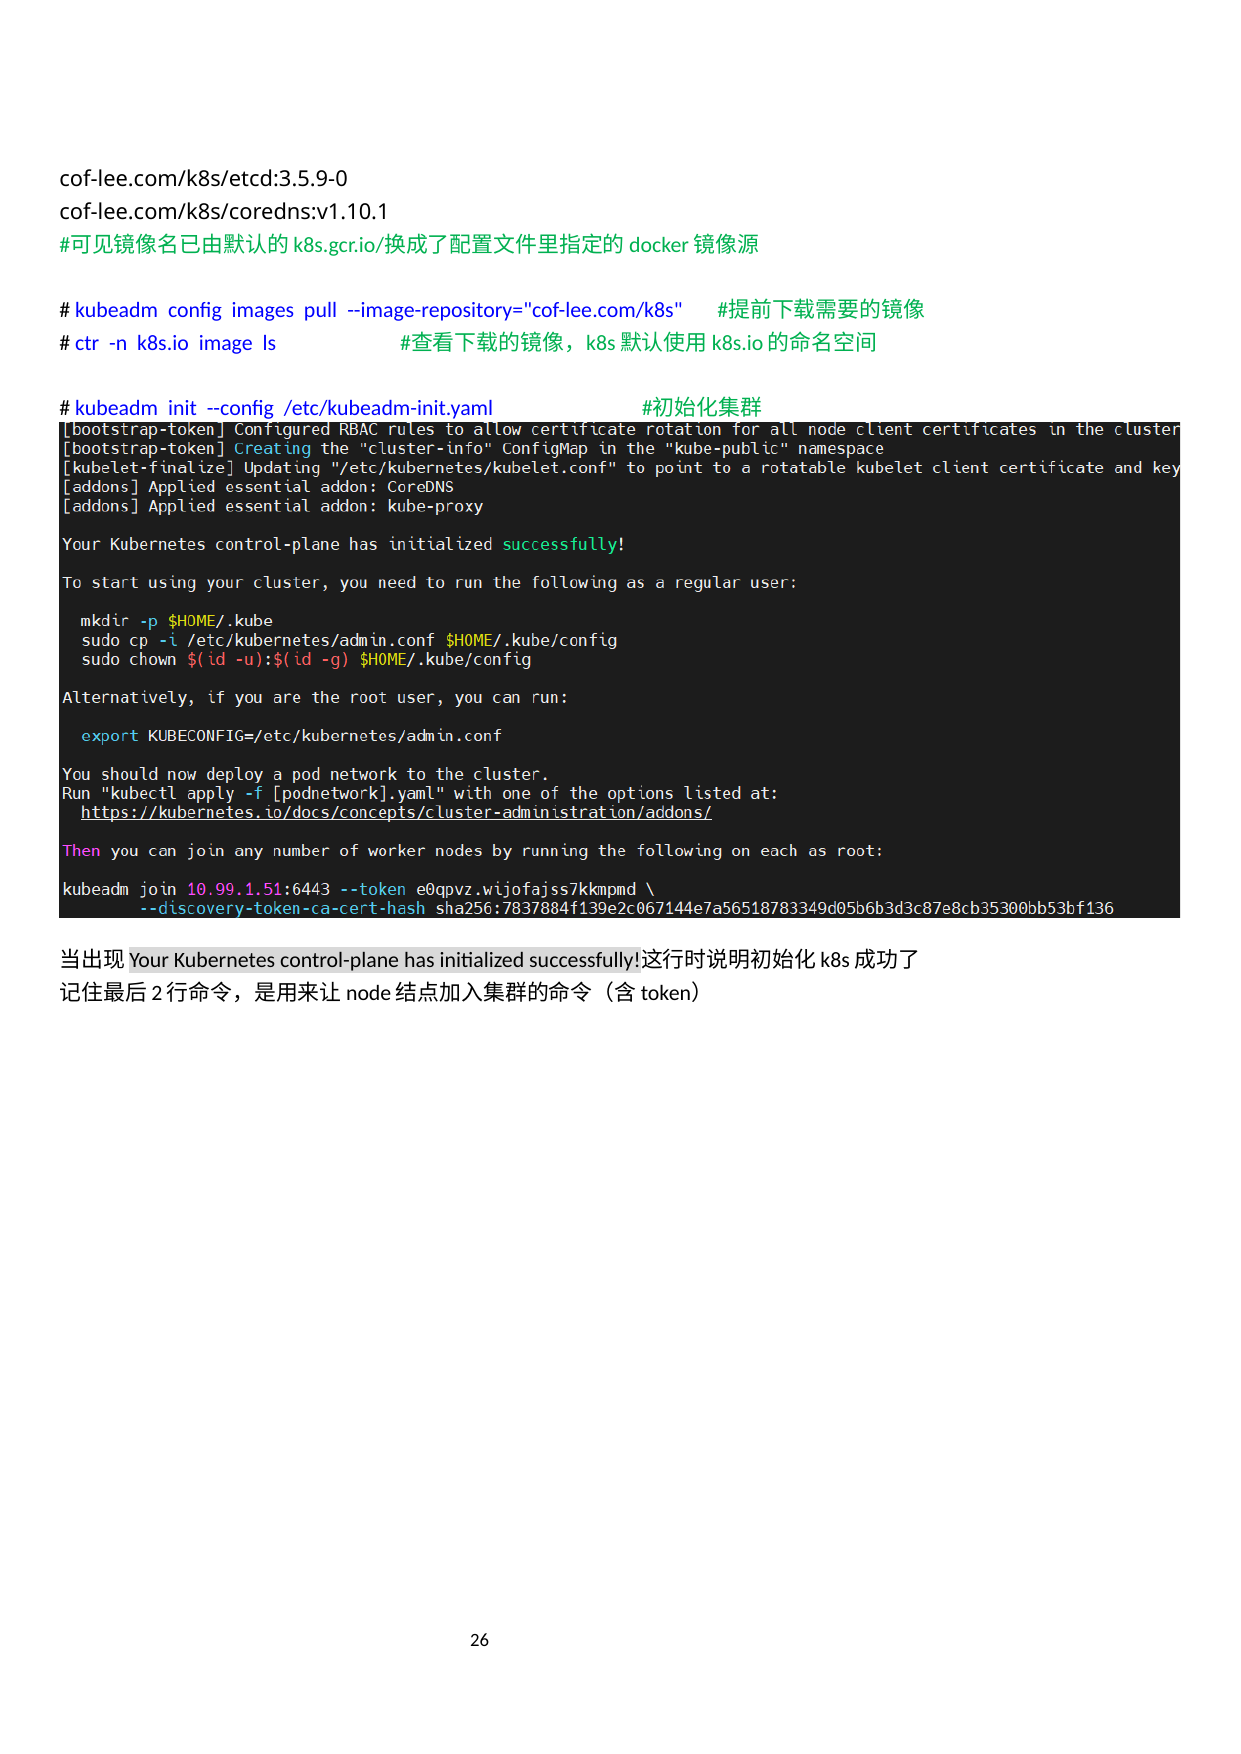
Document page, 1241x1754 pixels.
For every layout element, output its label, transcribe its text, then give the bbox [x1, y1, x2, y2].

text # kubeadm config images pull --image-repository="cof-lee.com/k8s" #提前下载需要的镜像 [59, 292, 1181, 324]
text #可见镜像名已由默认的k8s.gcr.io/换成了配置文件里指定的docker镜像源 [59, 227, 1181, 259]
text # kubeadm init --config /etc/kubeadm-init.yaml #初始化集群 [59, 389, 1181, 422]
picture [59, 422, 1181, 918]
text cof-lee.com/k8s/etcd:3.5.9-0 [59, 162, 1181, 194]
text cof-lee.com/k8s/coredns:v1.10.1 [59, 194, 1181, 227]
text 记住最后2行命令，是用来让node结点加入集群的命令（含token） [59, 974, 1181, 1007]
text # ctr -n k8s.io image ls #查看下载的镜像，k8s默认使用k8s.io的命名空间 [59, 324, 1181, 357]
text 当出现Your Kubernetes control-plane has initialized successfully!这行时说明初始化k8s成功了 [59, 942, 1181, 974]
